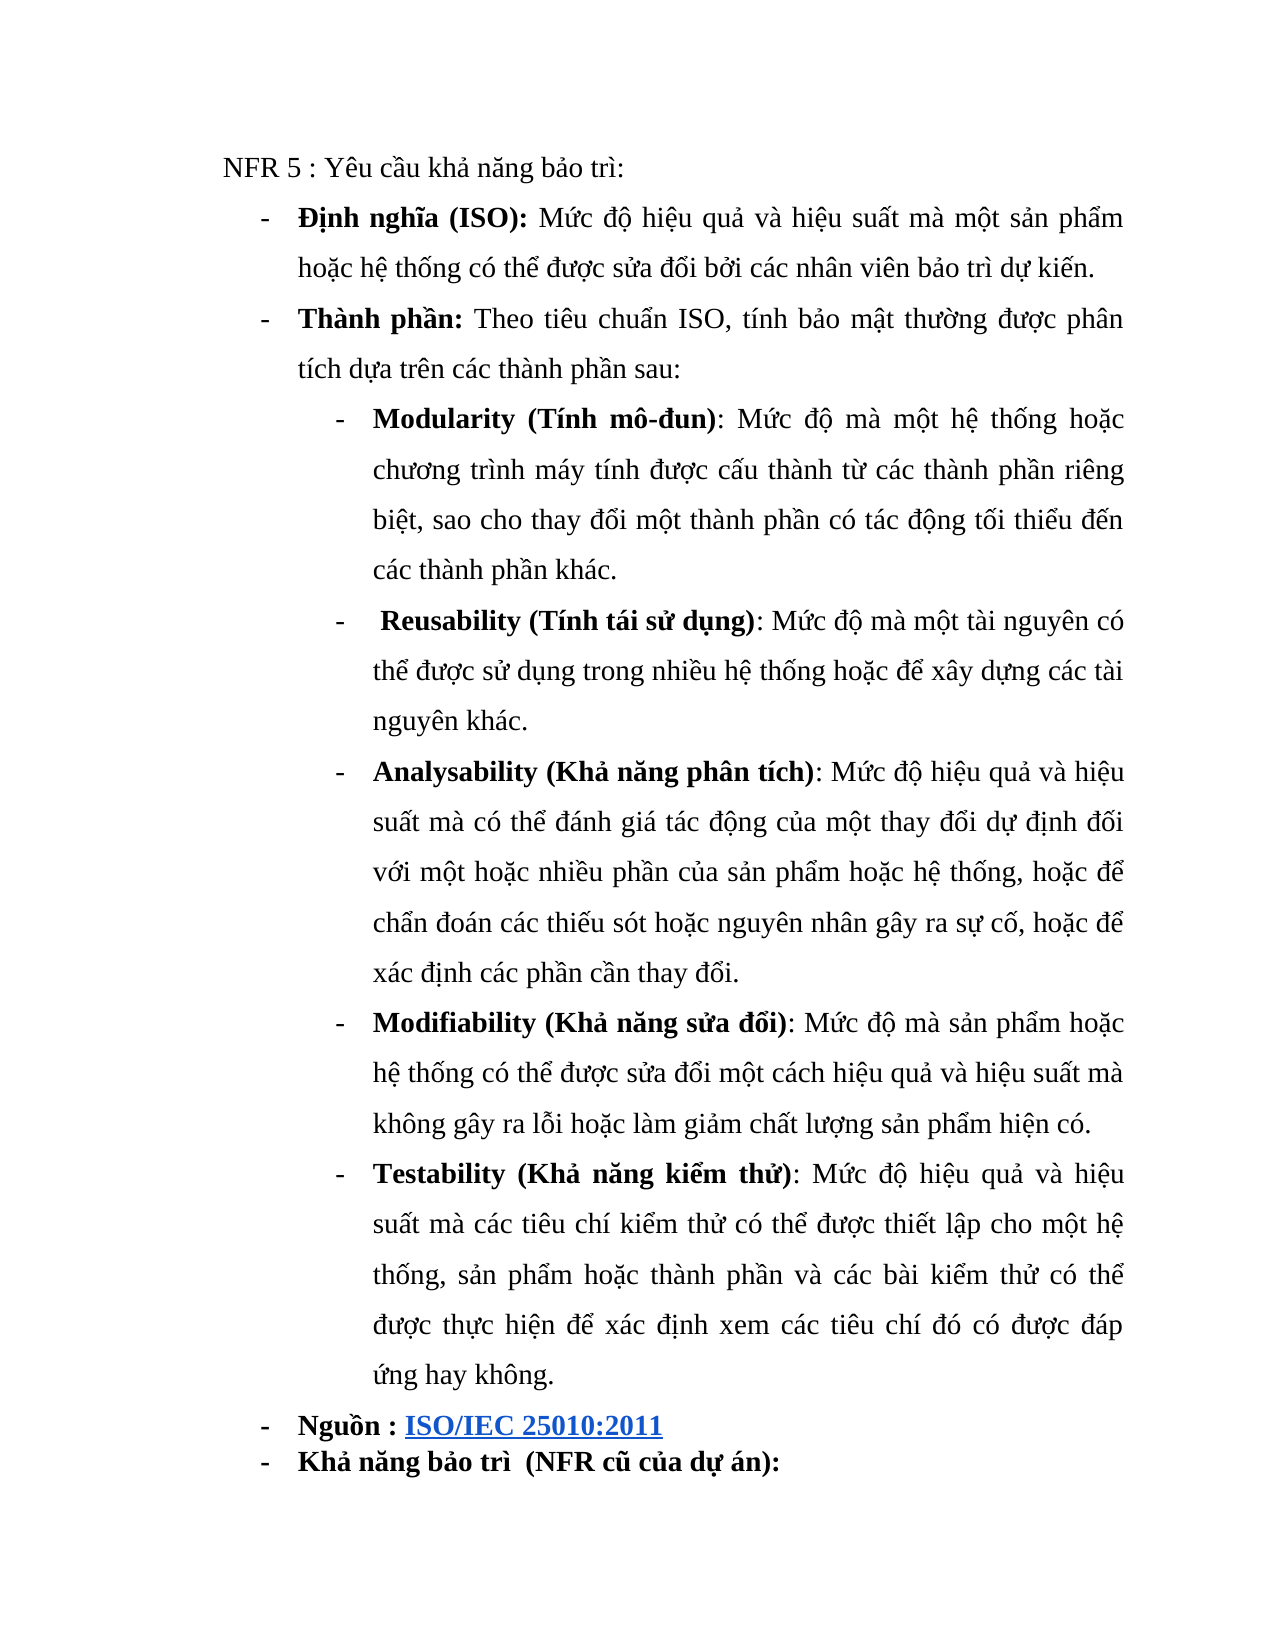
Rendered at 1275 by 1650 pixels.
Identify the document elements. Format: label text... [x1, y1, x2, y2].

list Modularity (Tính mô-đun): Mức độ mà một hệ thống hoặc chương trình máy tính được cấu thành từ các thành phần riêng biệt, sao cho thay đổi một thành phần có tác động tối thiểu đến các thành phần khác. [335, 402, 1125, 586]
list Reusability (Tính tái sử dụng): Mức độ mà một tài nguyên có thể được sử dụng trong nhiều hệ thống hoặc để xây dựng các tài nguyên khác. [335, 603, 1125, 737]
list Analysability (Khả năng phân tích): Mức độ hiệu quả và hiệu suất mà có thể đánh giá tác động của một thay đổi dự định đối với một hoặc nhiều phần của sản phẩm hoặc hệ thống, hoặc để chẩn đoán các thiếu sót hoặc nguyên nhân gây ra sự cố, hoặc để xác định các phần cần thay đổi. [335, 754, 1125, 988]
list Khả năng bảo trì (NFR cũ của dự án): [260, 1444, 1125, 1477]
text NFR 5 : Yêu cầu khả năng bảo trì: [223, 150, 1125, 183]
list Định nghĩa (ISO): Mức độ hiệu quả và hiệu suất mà một sản phẩm hoặc hệ thống có thể được sửa đổi bởi các nhân viên bảo trì dự kiến. [260, 200, 1125, 284]
list Testability (Khả năng kiểm thử): Mức độ hiệu quả và hiệu suất mà các tiêu chí kiểm thử có thể được thiết lập cho một hệ thống, sản phẩm hoặc thành phần và các bài kiểm thử có thể được thực hiện để xác định xem các tiêu chí đó có được đáp ứng hay không. [335, 1156, 1125, 1391]
list Modifiability (Khả năng sửa đổi): Mức độ mà sản phẩm hoặc hệ thống có thể được sửa đổi một cách hiệu quả và hiệu suất mà không gây ra lỗi hoặc làm giảm chất lượng sản phẩm hiện có. [335, 1005, 1125, 1139]
list Nguồn : ISO/IEC 25010:2011 [260, 1408, 1125, 1441]
list Thành phần: Theo tiêu chuẩn ISO, tính bảo mật thường được phân tích dựa trên các thành phần sau: [260, 301, 1125, 385]
